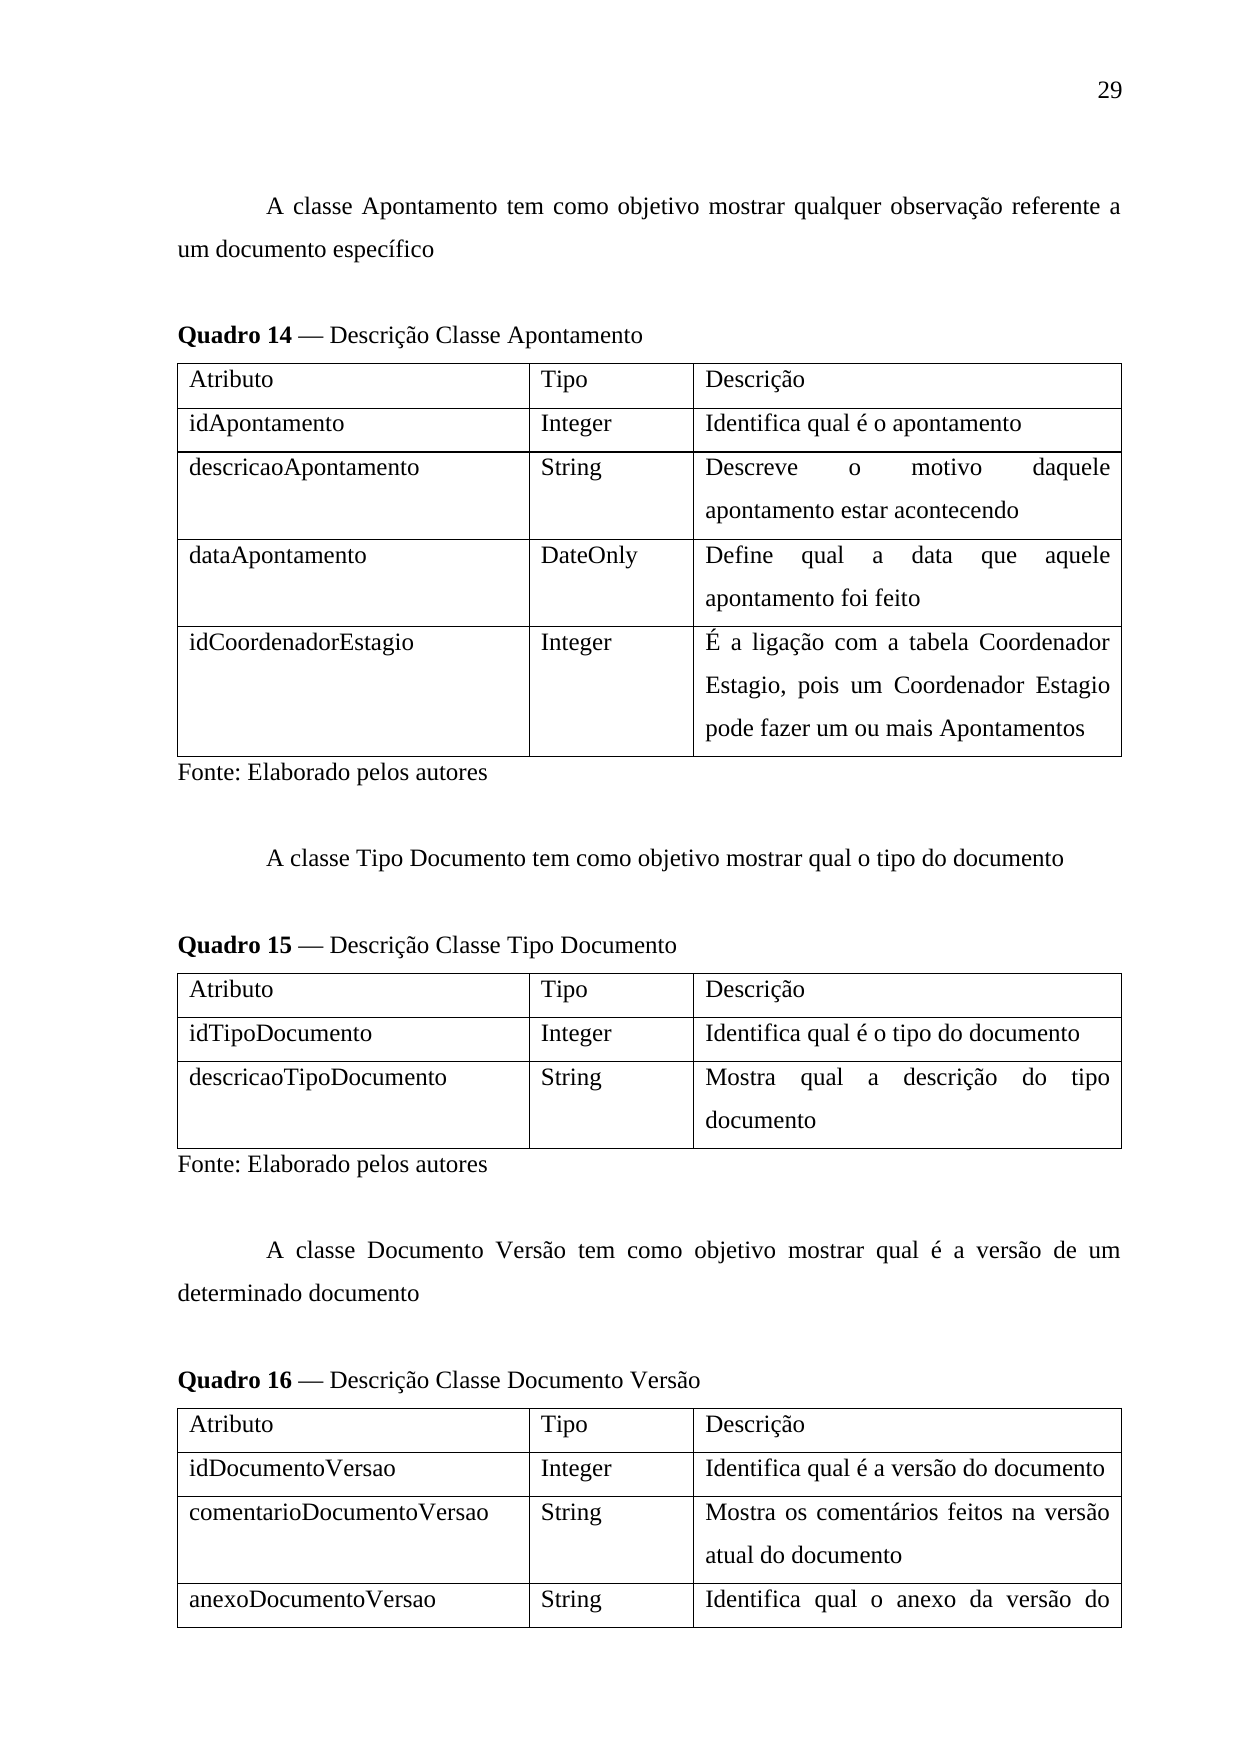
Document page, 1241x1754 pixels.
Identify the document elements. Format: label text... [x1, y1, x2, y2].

table_header Descrição [694, 974, 1121, 1017]
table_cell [694, 1584, 1121, 1627]
table_header Tipo [530, 1409, 693, 1452]
table_cell String [530, 1062, 693, 1148]
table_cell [178, 1584, 529, 1627]
table_header Descrição [694, 1409, 1121, 1452]
table_cell comentarioDocumentoVersao [178, 1497, 529, 1583]
table_cell Integer [530, 1453, 693, 1496]
table_cell Mostra os comentários feitos na versão atual do documento [694, 1497, 1121, 1583]
table_cell String [530, 1497, 693, 1583]
table_header Atributo [178, 364, 529, 407]
text Fonte: Elaborado pelos autores [177, 1149, 1122, 1178]
table_header Atributo [178, 974, 529, 1017]
table_cell Integer [530, 1018, 693, 1061]
text Fonte: Elaborado pelos autores [177, 757, 1122, 786]
table_cell idApontamento [178, 409, 529, 451]
table_cell idTipoDocumento [178, 1018, 529, 1061]
table_header Atributo [178, 1409, 529, 1452]
table_cell Identifica qual é a versão do documento [694, 1453, 1121, 1496]
table_cell Integer [530, 409, 693, 451]
table_header Descrição [694, 364, 1121, 407]
text A classe Apontamento tem como objetivo mostrar qualquer observação referente a um documento específico [177, 191, 1122, 263]
table_cell É a ligação com a tabela Coordenador Estagio, pois um Coordenador Estagio pode fazer um ou mais Apontamentos [694, 627, 1121, 756]
table_cell Integer [530, 627, 693, 756]
table_header Tipo [530, 364, 693, 407]
table_cell idDocumentoVersao [178, 1453, 529, 1496]
text A classe Tipo Documento tem como objetivo mostrar qual o tipo do documento [177, 843, 1122, 872]
text A classe Documento Versão tem como objetivo mostrar qual é a versão de um determinado documento [177, 1235, 1122, 1307]
table_cell String [530, 453, 693, 539]
text Quadro 14 — Descrição Classe Apontamento [177, 320, 1122, 349]
table_header Tipo [530, 974, 693, 1017]
table_cell Define qual a data que aquele apontamento foi feito [694, 540, 1121, 626]
table_cell descricaoTipoDocumento [178, 1062, 529, 1148]
table_cell descricaoApontamento [178, 453, 529, 539]
table_cell Mostra qual a descrição do tipo documento [694, 1062, 1121, 1148]
table_cell dataApontamento [178, 540, 529, 626]
text Quadro 16 — Descrição Classe Documento Versão [177, 1365, 1122, 1393]
table_cell Descreve o motivo daquele apontamento estar acontecendo [694, 453, 1121, 539]
table_cell DateOnly [530, 540, 693, 626]
text Quadro 15 — Descrição Classe Tipo Documento [177, 930, 1122, 958]
table_cell idCoordenadorEstagio [178, 627, 529, 756]
table_cell String [530, 1584, 693, 1627]
table_cell Identifica qual é o tipo do documento [694, 1018, 1121, 1061]
table_cell Identifica qual é o apontamento [694, 409, 1121, 451]
